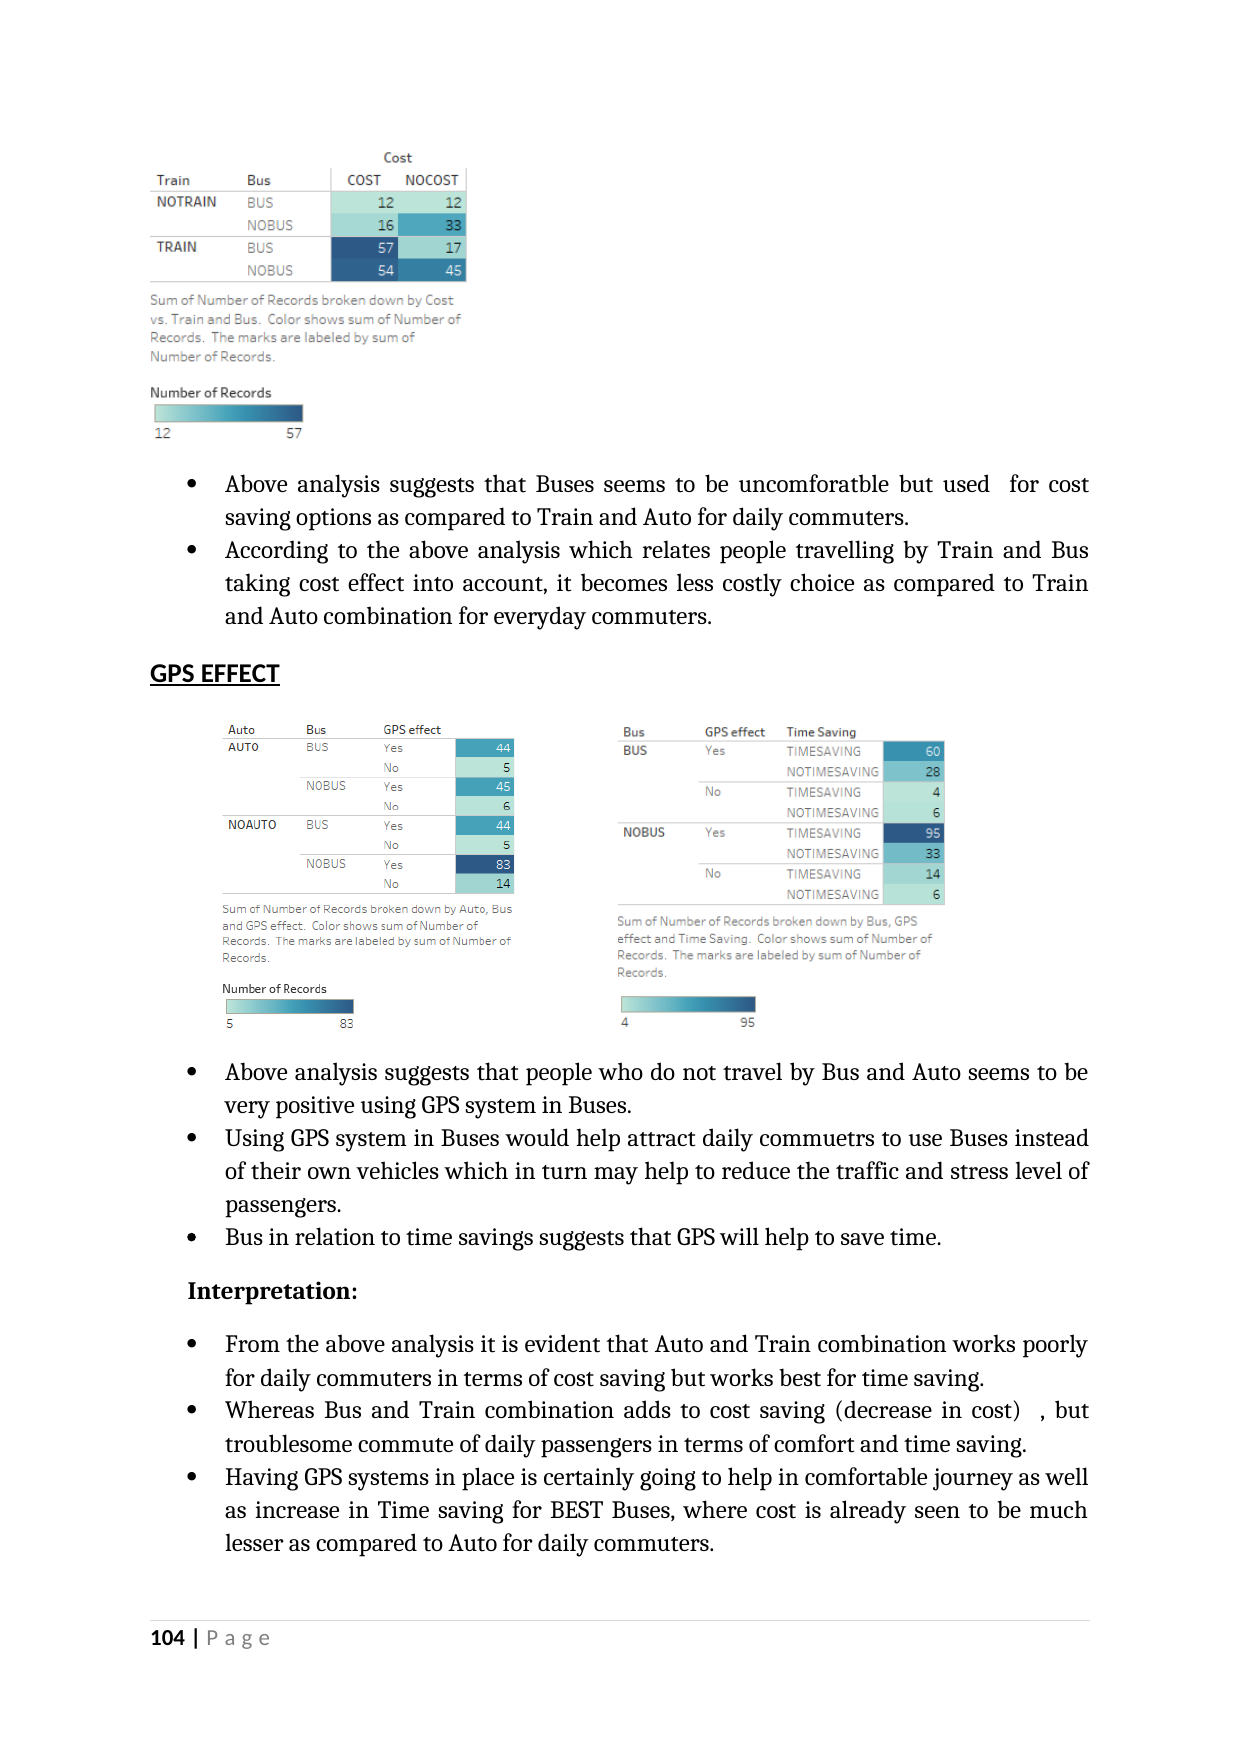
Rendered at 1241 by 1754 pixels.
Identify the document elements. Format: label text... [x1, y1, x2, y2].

list According to the above analysis which relates people travelling by Train and Bus taking cost effect into account, it becomes less costly choice as compared to Train and Auto combination for everyday commuters. [187, 536, 1090, 631]
picture [222, 714, 515, 1033]
list Whereas Bus and Train combination adds to cost saving (decrease in cost) , but troublesome commute of daily passengers in terms of comfort and time saving. [187, 1396, 1090, 1458]
list From the above analysis it is evident that Auto and Train combination works poorly for daily commuters in terms of cost saving but works best for time saving. [187, 1330, 1090, 1392]
picture [617, 717, 946, 1033]
text Interpretation: [187, 1277, 1090, 1305]
list Having GPS systems in place is certainly going to help in comfortable journey as well as increase in Time saving for BEST Buses, where cost is already seen to be much lesser as compared to Auto for daily commuters. [187, 1462, 1090, 1557]
list Above analysis suggests that Buses seems to be uncomforatble but used for cost saving options as compared to Train and Auto for daily commuters. [187, 470, 1090, 532]
list Above analysis suggests that people who do not travel by Bus and Auto seems to be very positive using GPS system in Buses. [187, 1058, 1090, 1119]
text GPS EFFECT [150, 656, 1090, 689]
list Using GPS system in Buses would help attract daily commuetrs to use Buses instead of their own vehicles which in turn may help to reduce the traffic and stress level of passengers. [187, 1124, 1090, 1218]
picture [150, 150, 468, 445]
list Bus in relation to time savings suggests that GPS will help to save time. [187, 1223, 1090, 1251]
